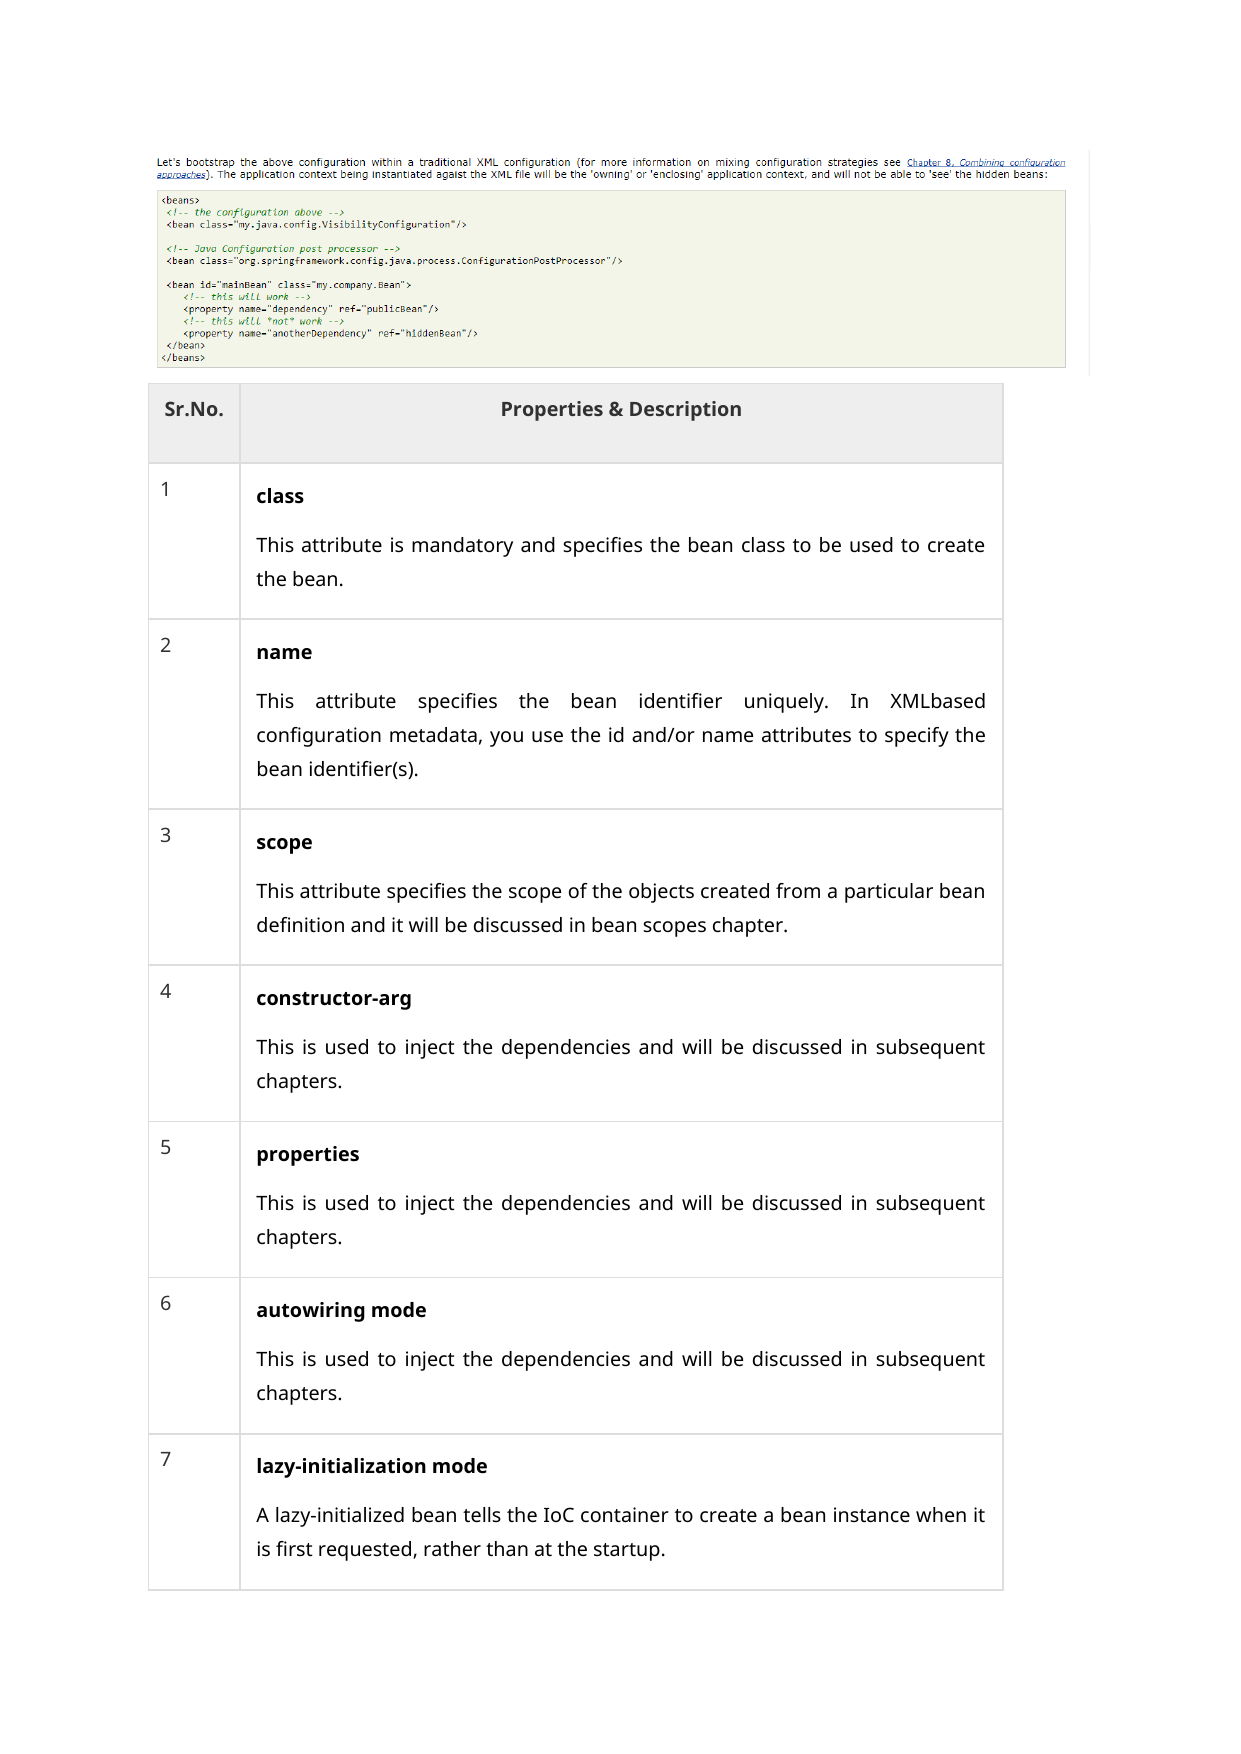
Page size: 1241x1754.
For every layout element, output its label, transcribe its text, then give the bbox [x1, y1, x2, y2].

table_cell 4 [149, 966, 239, 1121]
table_cell constructor-arg This is used to inject the dependencies and will be discussed in subsequent chapters. [241, 966, 1002, 1121]
picture [150, 150, 1091, 376]
table_cell properties This is used to inject the dependencies and will be discussed in subsequent chapters. [241, 1122, 1002, 1277]
table_cell autowiring mode This is used to inject the dependencies and will be discussed in subsequent chapters. [241, 1278, 1002, 1433]
table_cell 2 [149, 620, 239, 808]
table_cell class This attribute is mandatory and specifies the bean class to be used to create the bean. [241, 464, 1002, 618]
table_cell scope This attribute specifies the scope of the objects created from a particular bean definition and it will be discussed in bean scopes chapter. [241, 810, 1002, 964]
table_header Sr.No. [149, 384, 239, 462]
table_cell 6 [149, 1278, 239, 1433]
table_cell 1 [149, 464, 239, 618]
table_cell 5 [149, 1122, 239, 1277]
table_header Properties & Description [241, 384, 1002, 462]
table_cell lazy-initialization mode A lazy-initialized bean tells the IoC container to create a bean instance when it is first requested, rather than at the startup. [241, 1435, 1002, 1589]
table_cell name This attribute specifies the bean identifier uniquely. In XMLbased configuration metadata, you use the id and/or name attributes to specify the bean identifier(s). [241, 620, 1002, 808]
table_cell 7 [149, 1435, 239, 1589]
table_cell 3 [149, 810, 239, 964]
